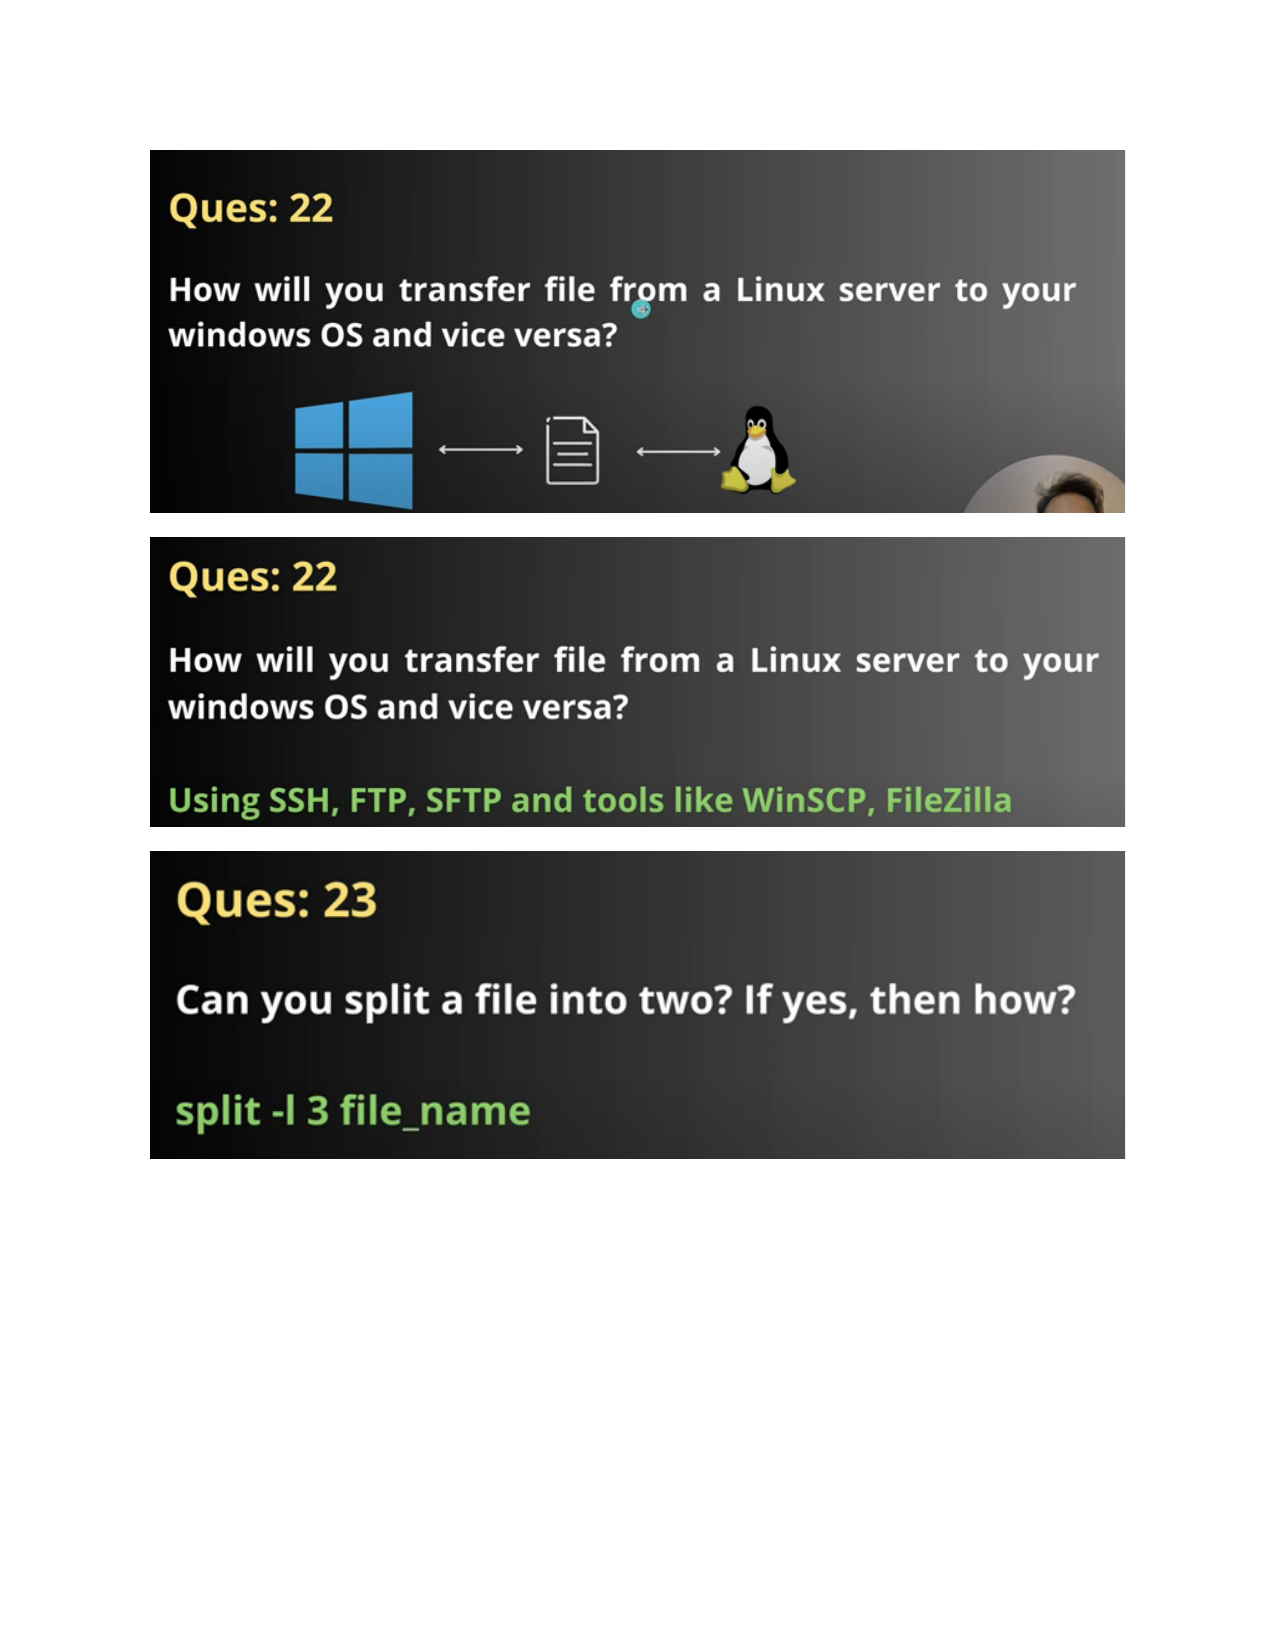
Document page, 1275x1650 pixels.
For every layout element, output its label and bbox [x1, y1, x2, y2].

picture [150, 150, 1125, 513]
picture [150, 537, 1125, 827]
picture [150, 851, 1125, 1159]
